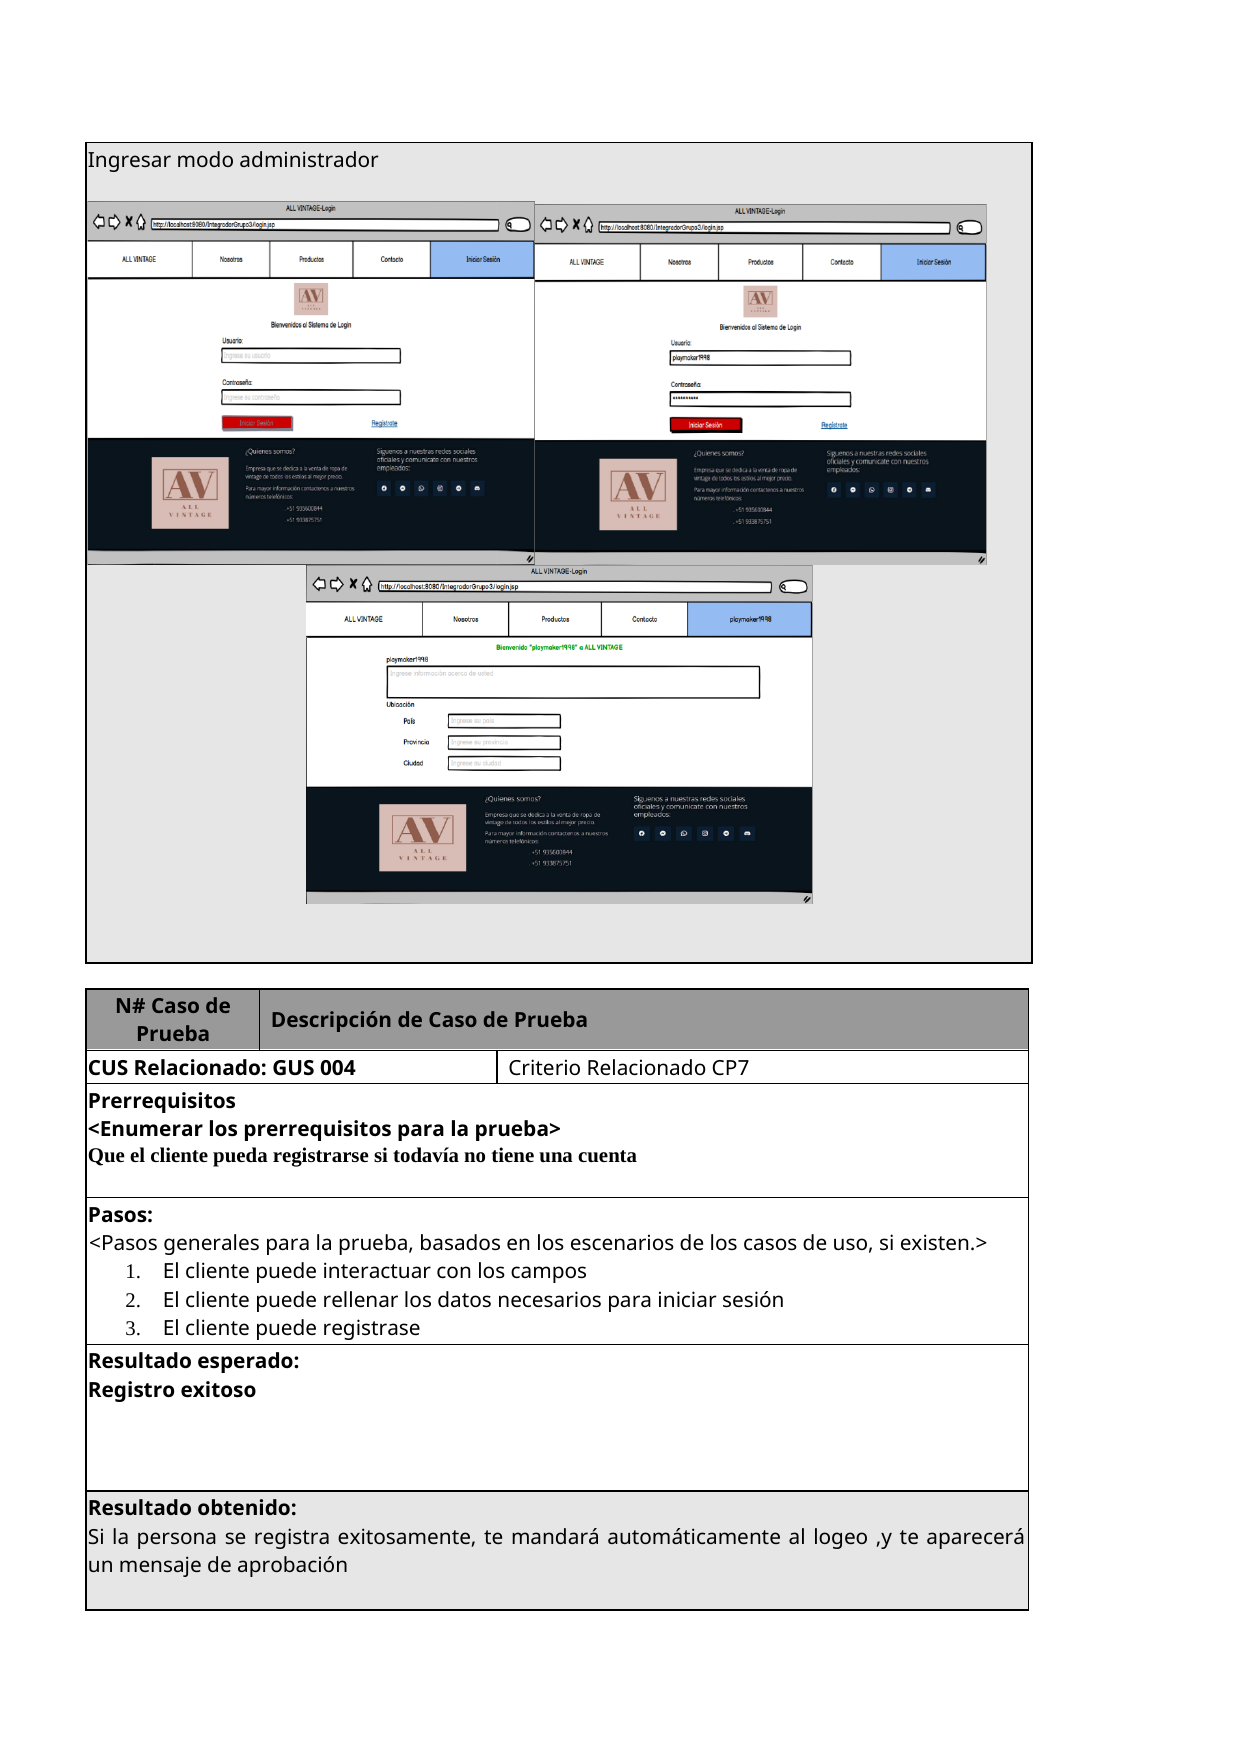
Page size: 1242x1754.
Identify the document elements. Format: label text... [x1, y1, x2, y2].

table_cell Pasos: <Pasos generales para la prueba, basados en los escenarios de los casos de uso, si existen.> El cliente puede interactuar con los campos El cliente puede rellenar los datos necesarios para iniciar sesión El cliente puede registrase [87, 1198, 1028, 1343]
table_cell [87, 1492, 1028, 1609]
table_cell Resultado esperado: Registro exitoso [87, 1345, 1028, 1490]
table_header Descripción de Caso de Prueba [260, 990, 1028, 1049]
table_cell CUS Relacionado: GUS 004 [87, 1051, 496, 1083]
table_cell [87, 143, 1031, 962]
table_header N# Caso de Prueba [87, 990, 259, 1049]
picture [87, 201, 987, 904]
table_cell Criterio Relacionado CP7 [498, 1051, 1028, 1083]
table_cell Prerrequisitos <Enumerar los prerrequisitos para la prueba> Que el cliente pueda registrarse si todavía no tiene una cuenta [87, 1084, 1028, 1197]
